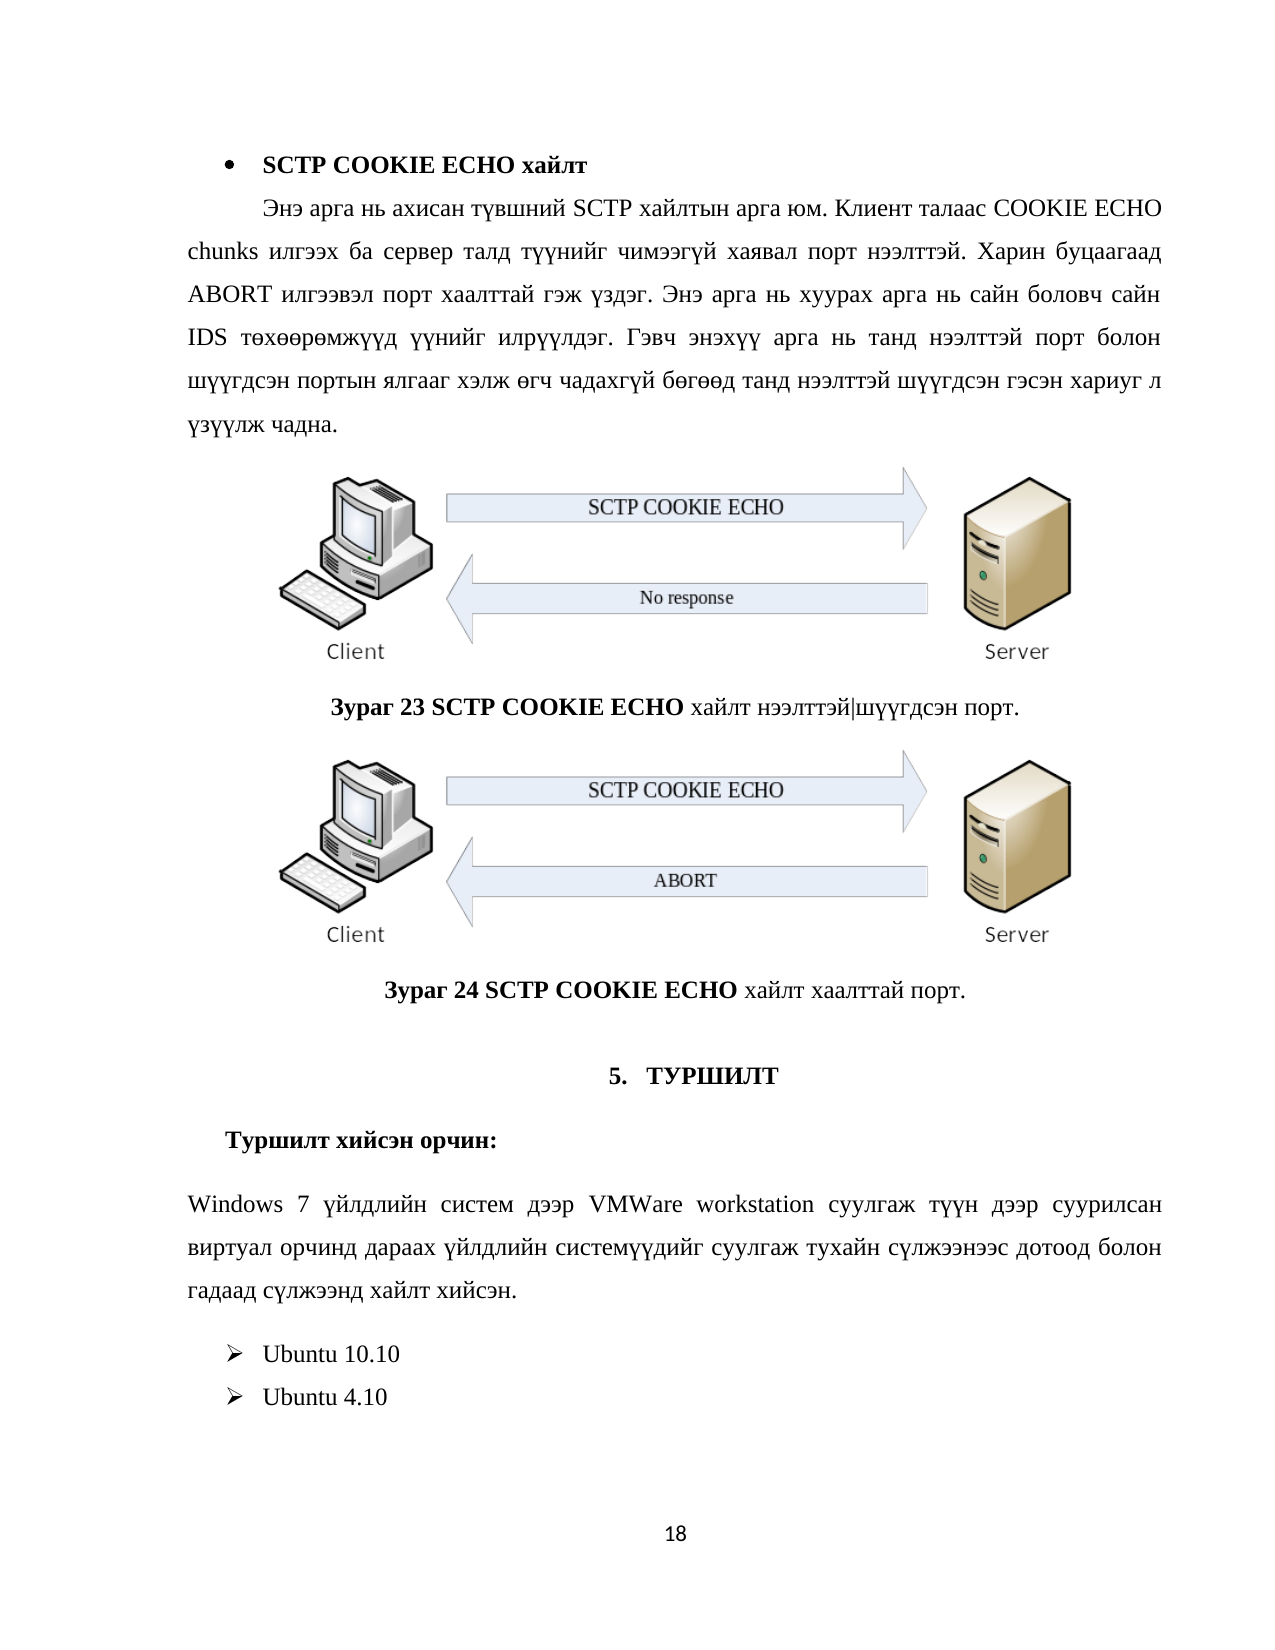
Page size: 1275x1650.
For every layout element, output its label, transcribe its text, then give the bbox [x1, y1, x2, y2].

list Ubuntu 4.10 [225, 1382, 1162, 1411]
text Зураг 23 SCTP COOKIE ECHO хайлт нээлттэй|шүүгдсэн порт. [187, 692, 1162, 721]
text Зураг 24 SCTP COOKIE ECHO хайлт хаалттай порт. [187, 975, 1162, 1003]
list Ubuntu 10.10 [225, 1339, 1162, 1368]
text Туршилт хийсэн орчин: [187, 1125, 1162, 1154]
text Энэ арга нь ахисан түвшний SCTP хайлтын арга юм. Клиент талаас COOKIE ECHO chunks илгээх ба сервер талд түүнийг чимээгүй хаявал порт нээлттэй. Харин буцаагаад ABORT илгээвэл порт хаалттай гэж үздэг. Энэ арга нь хуурах арга нь сайн боловч сайн IDS төхөөрөмжүүд үүнийг илрүүлдэг. Гэвч энэхүү арга нь танд нээлттэй порт болон шүүгдсэн портын ялгааг хэлж өгч чадахгүй бөгөөд танд нээлттэй шүүгдсэн гэсэн хариуг л үзүүлж чадна. [187, 193, 1162, 437]
text Windows 7 үйлдлийн систем дээр VMWare workstation суулгаж түүн дээр суурилсан виртуал орчинд дараах үйлдлийн системүүдийг суулгаж тухайн сүлжээнээс дотоод болон гадаад сүлжээнд хайлт хийсэн. [187, 1189, 1162, 1304]
list SCTP COOKIE ECHO хайлт [225, 150, 1162, 179]
list ТУРШИЛТ [225, 1061, 1162, 1090]
